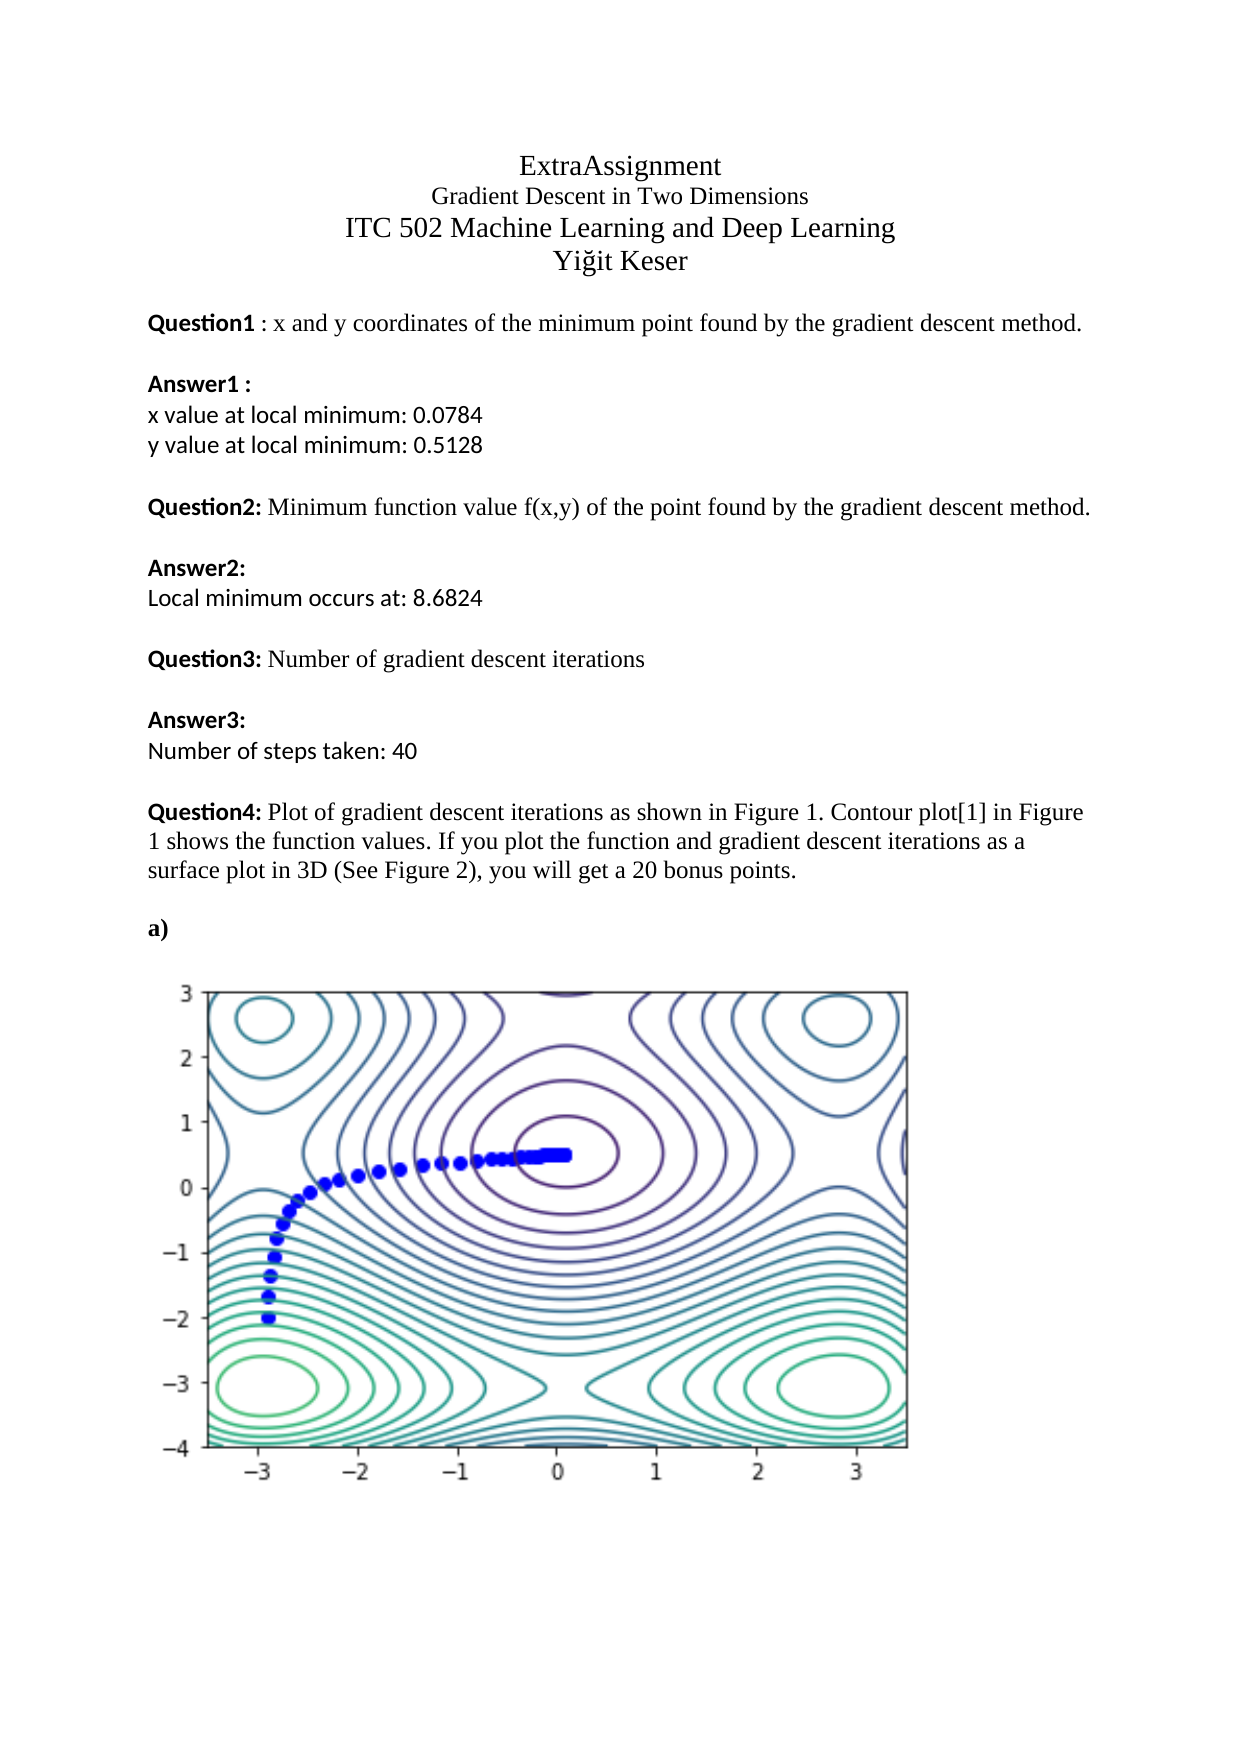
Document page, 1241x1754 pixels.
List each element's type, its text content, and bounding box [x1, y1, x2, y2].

text ﻿Number of steps taken: 40 [148, 735, 1093, 765]
text a) [148, 913, 1093, 941]
text Yiğit Keser [148, 243, 1093, 277]
text ﻿x value at local minimum: 0.0784 [148, 399, 1093, 429]
text Question2: Minimum function value f(x,y) of the point found by the gradient descent method. [148, 491, 1093, 521]
text Answer3: [148, 704, 1093, 735]
picture [147, 971, 919, 1497]
text y value at local minimum: 0.5128 [148, 429, 1093, 460]
text ExtraAssignment [148, 148, 1093, 181]
text ﻿Local minimum occurs at: 8.6824 [148, 582, 1093, 613]
text Answer1 : [148, 368, 1093, 399]
text Question3: Number of gradient descent iterations [148, 643, 1093, 674]
text ITC 502 Machine Learning and Deep Learning [148, 210, 1093, 243]
text Question1 : x and y coordinates of the minimum point found by the gradient descent method. [148, 307, 1093, 338]
text Question4: Plot of gradient descent iterations as shown in Figure 1. Contour plot[1] in Figure 1 shows the function values. If you plot the function and gradient descent iterations as a surface plot in 3D (See Figure 2), you will get a 20 bonus points. [148, 796, 1093, 884]
text Gradient Descent in Two Dimensions [148, 181, 1093, 210]
text Answer2: [148, 552, 1093, 582]
